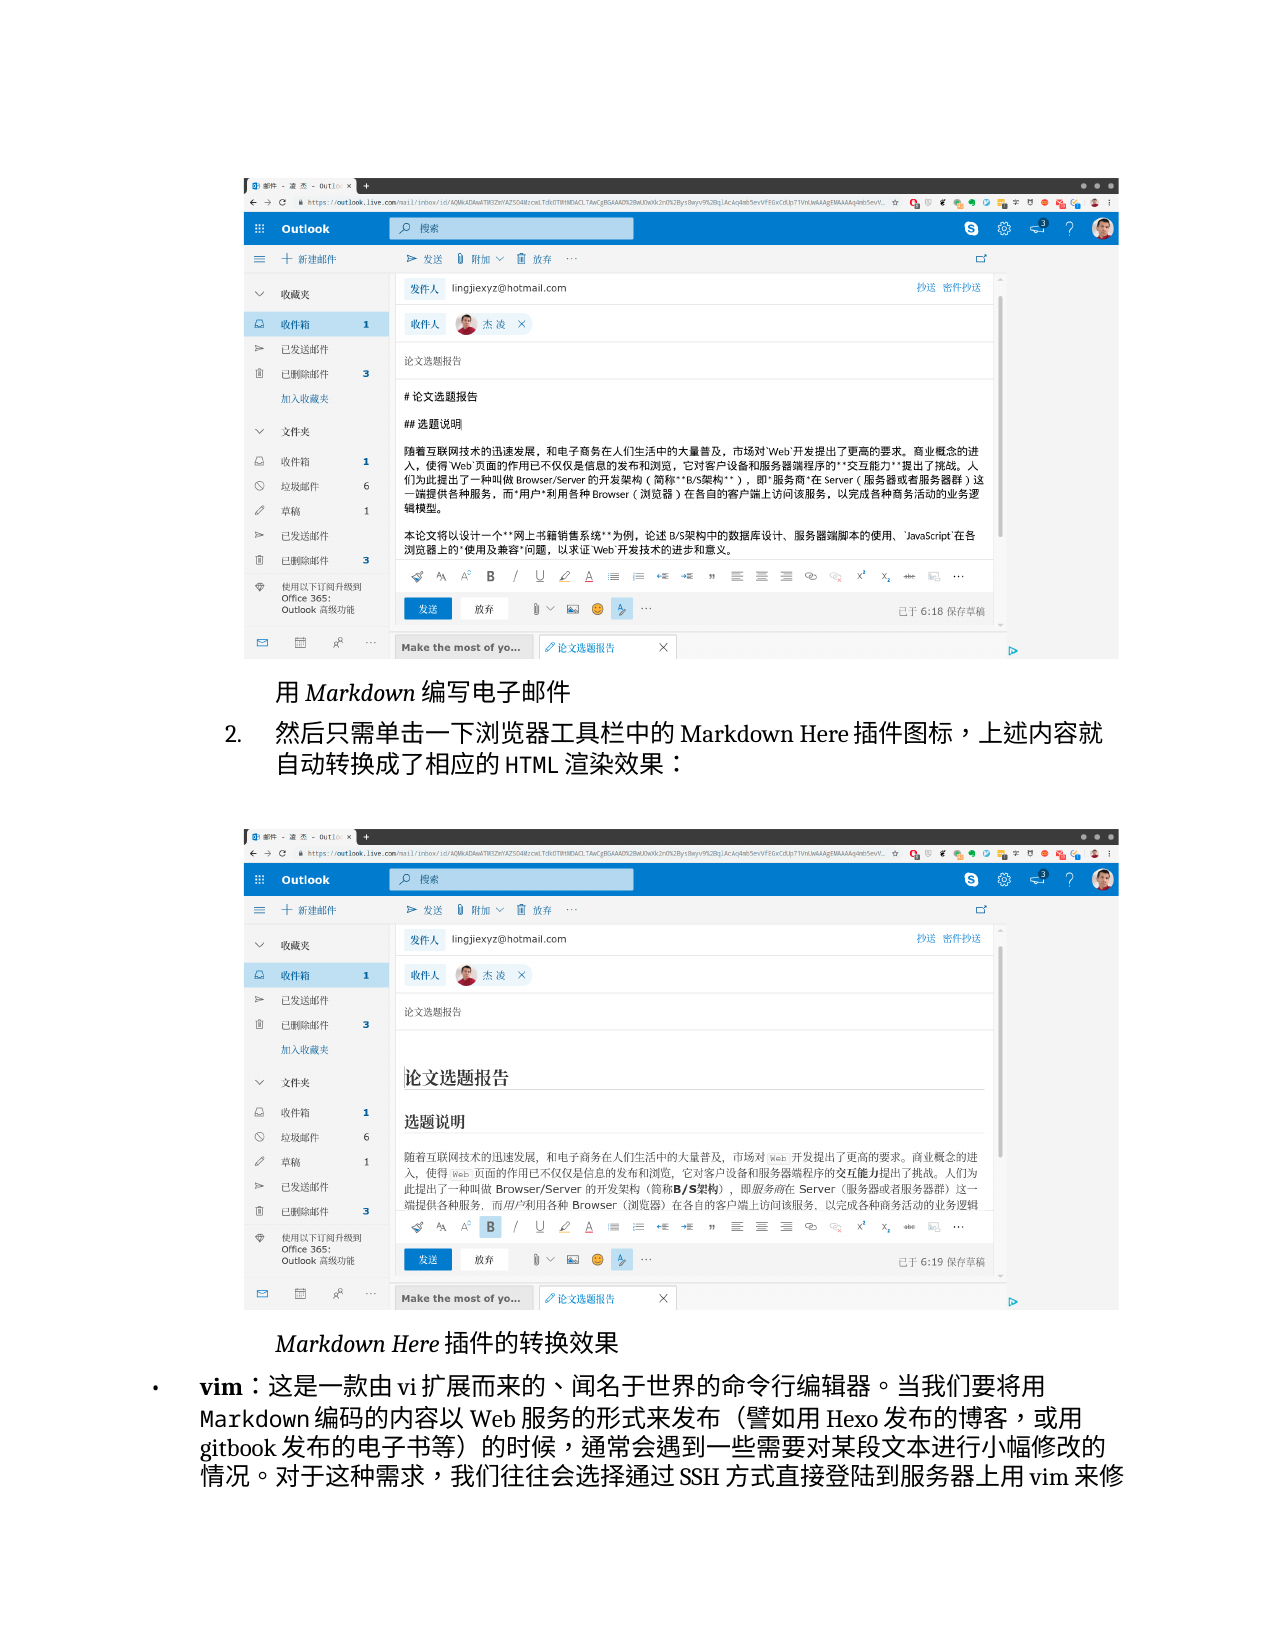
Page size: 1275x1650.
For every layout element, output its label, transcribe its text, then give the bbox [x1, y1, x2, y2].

picture [243, 178, 1119, 659]
picture [243, 829, 1119, 1310]
list Markdown Here插件的转换效果 [225, 1330, 1125, 1359]
list 然后只需单击一下浏览器工具栏中的Markdown Here插件图标，上述内容就自动转换成了相应的HTML渲染效果： [225, 720, 1125, 780]
list 用Markdown编写电子邮件 [225, 679, 1125, 708]
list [150, 1371, 1125, 1491]
